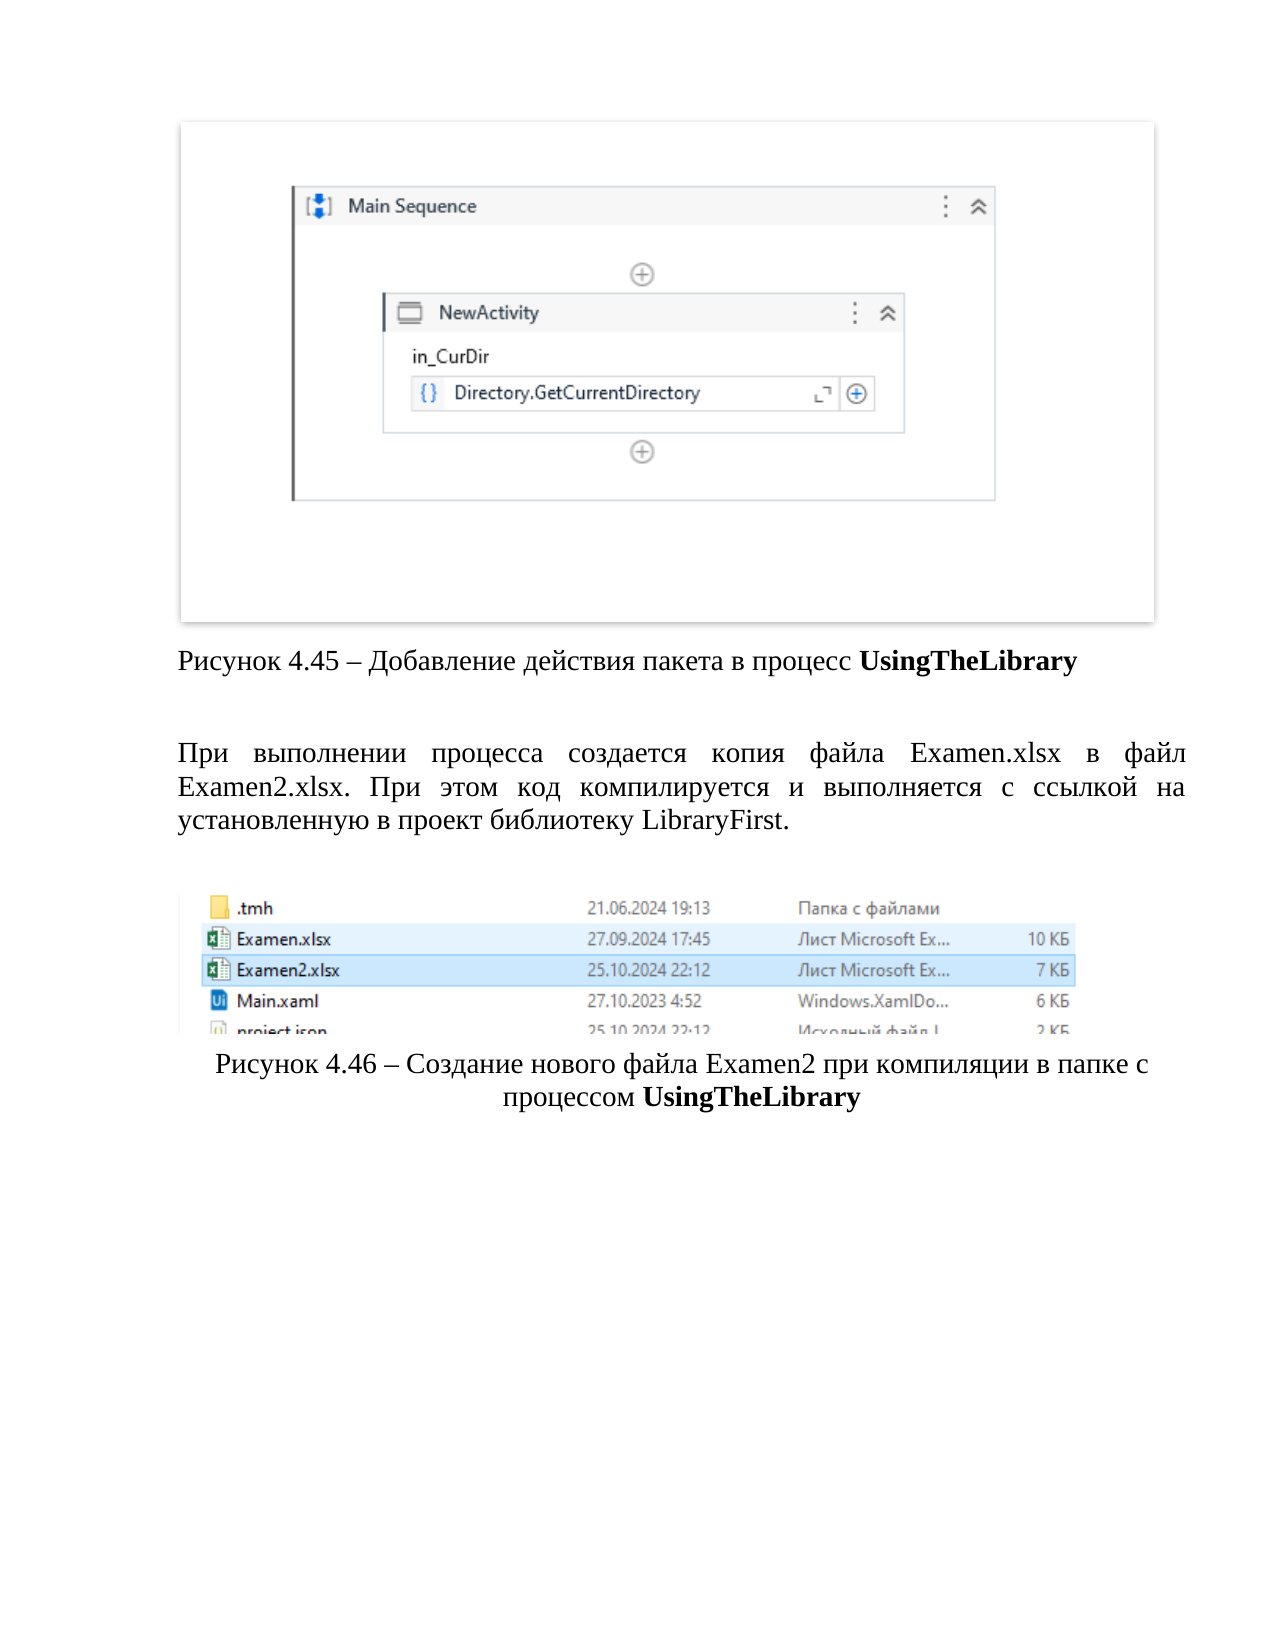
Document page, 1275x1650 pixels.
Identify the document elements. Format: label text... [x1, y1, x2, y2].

picture [196, 137, 1140, 607]
text Рисунок 4.45 – Добавление действия пакета в процесс UsingTheLibrary [177, 643, 1186, 677]
text Рисунок 4.46 – Создание нового файла Examen2 при компиляции в папке с процессом UsingTheLibrary [177, 1046, 1186, 1113]
picture [177, 894, 1187, 1034]
text При выполнении процесса создается копия файла Examen.xlsx в файл Examen2.xlsx. При этом код компилируется и выполняется с ссылкой на установленную в проект библиотеку LibraryFirst. [177, 735, 1186, 836]
